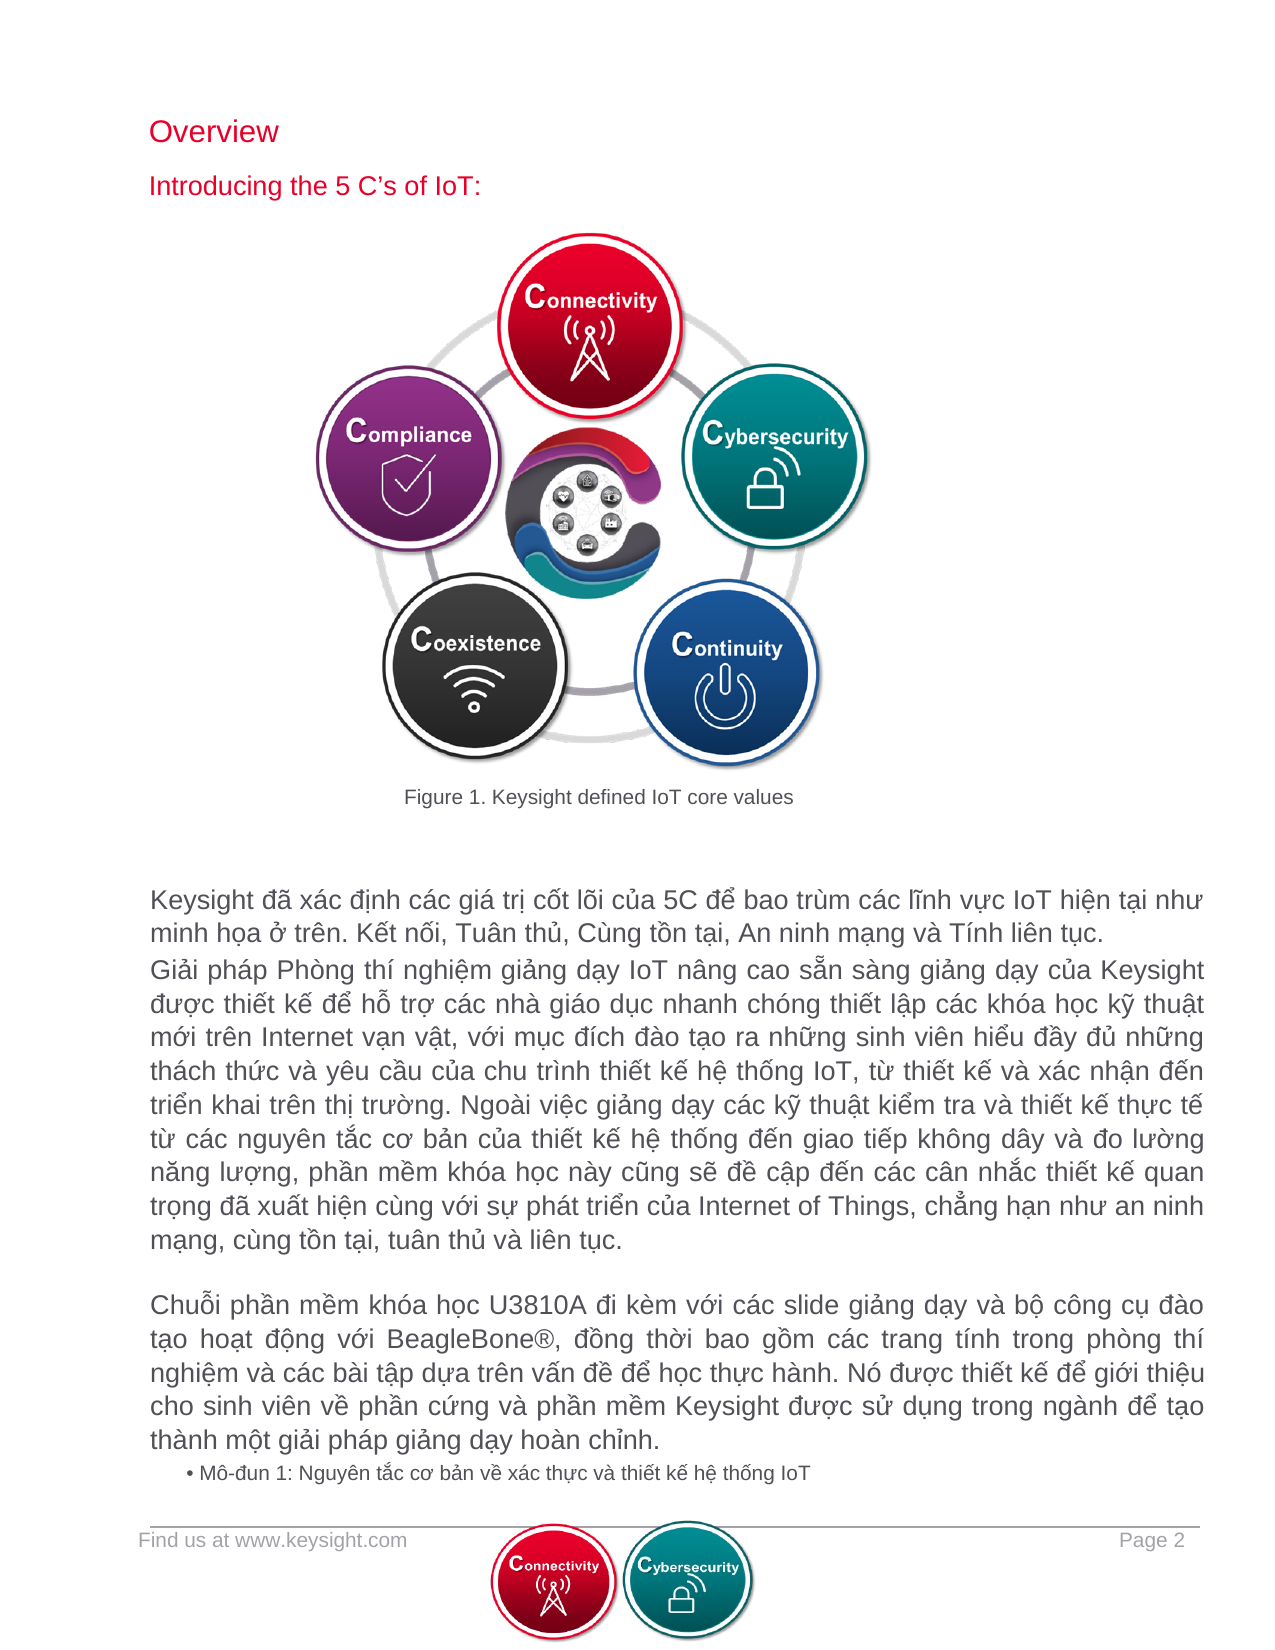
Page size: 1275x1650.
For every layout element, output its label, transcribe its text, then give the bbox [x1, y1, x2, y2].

picture [489, 1519, 757, 1644]
text Chuỗi phần mềm khóa học U3810A đi kèm với các slide giảng dạy và bộ công cụ đào tạo hoạt động với BeagleBone®, đồng thời bao gồm các trang tính trong phòng thí nghiệm và các bài tập dựa trên vấn đề để học thực hành. Nó được thiết kế để giới thiệu cho sinh viên về phần cứng và phần mềm Keysight được sử dụng trong ngành để tạo thành một giải pháp giảng dạy hoàn chỉnh. [150, 1289, 1206, 1455]
text Figure 1. Keysight defined IoT core values [75, 784, 1123, 808]
text Keysight đã xác định các giá trị cốt lõi của 5C để bao trùm các lĩnh vực IoT hiện tại như minh họa ở trên. Kết nối, Tuân thủ, Cùng tồn tại, An ninh mạng và Tính liên tục. [150, 884, 1206, 949]
picture [313, 230, 874, 773]
text • Mô-đun 1: Nguyên tắc cơ bản về xác thực và thiết kế hệ thống IoT [186, 1461, 1206, 1485]
text Introducing the 5 C’s of IoT: [148, 170, 1206, 201]
subtitle Overview [148, 113, 1123, 149]
text Giải pháp Phòng thí nghiệm giảng dạy IoT nâng cao sẵn sàng giảng dạy của Keysight được thiết kế để hỗ trợ các nhà giáo dục nhanh chóng thiết lập các khóa học kỹ thuật mới trên Internet vạn vật, với mục đích đào tạo ra những sinh viên hiểu đầy đủ những thách thức và yêu cầu của chu trình thiết kế hệ thống IoT, từ thiết kế và xác nhận đến triển khai trên thị trường. Ngoài việc giảng dạy các kỹ thuật kiểm tra và thiết kế thực tế từ các nguyên tắc cơ bản của thiết kế hệ thống đến giao tiếp không dây và đo lường năng lượng, phần mềm khóa học này cũng sẽ đề cập đến các cân nhắc thiết kế quan trọng đã xuất hiện cùng với sự phát triển của Internet of Things, chẳng hạn như an ninh mạng, cùng tồn tại, tuân thủ và liên tục. [150, 954, 1206, 1255]
